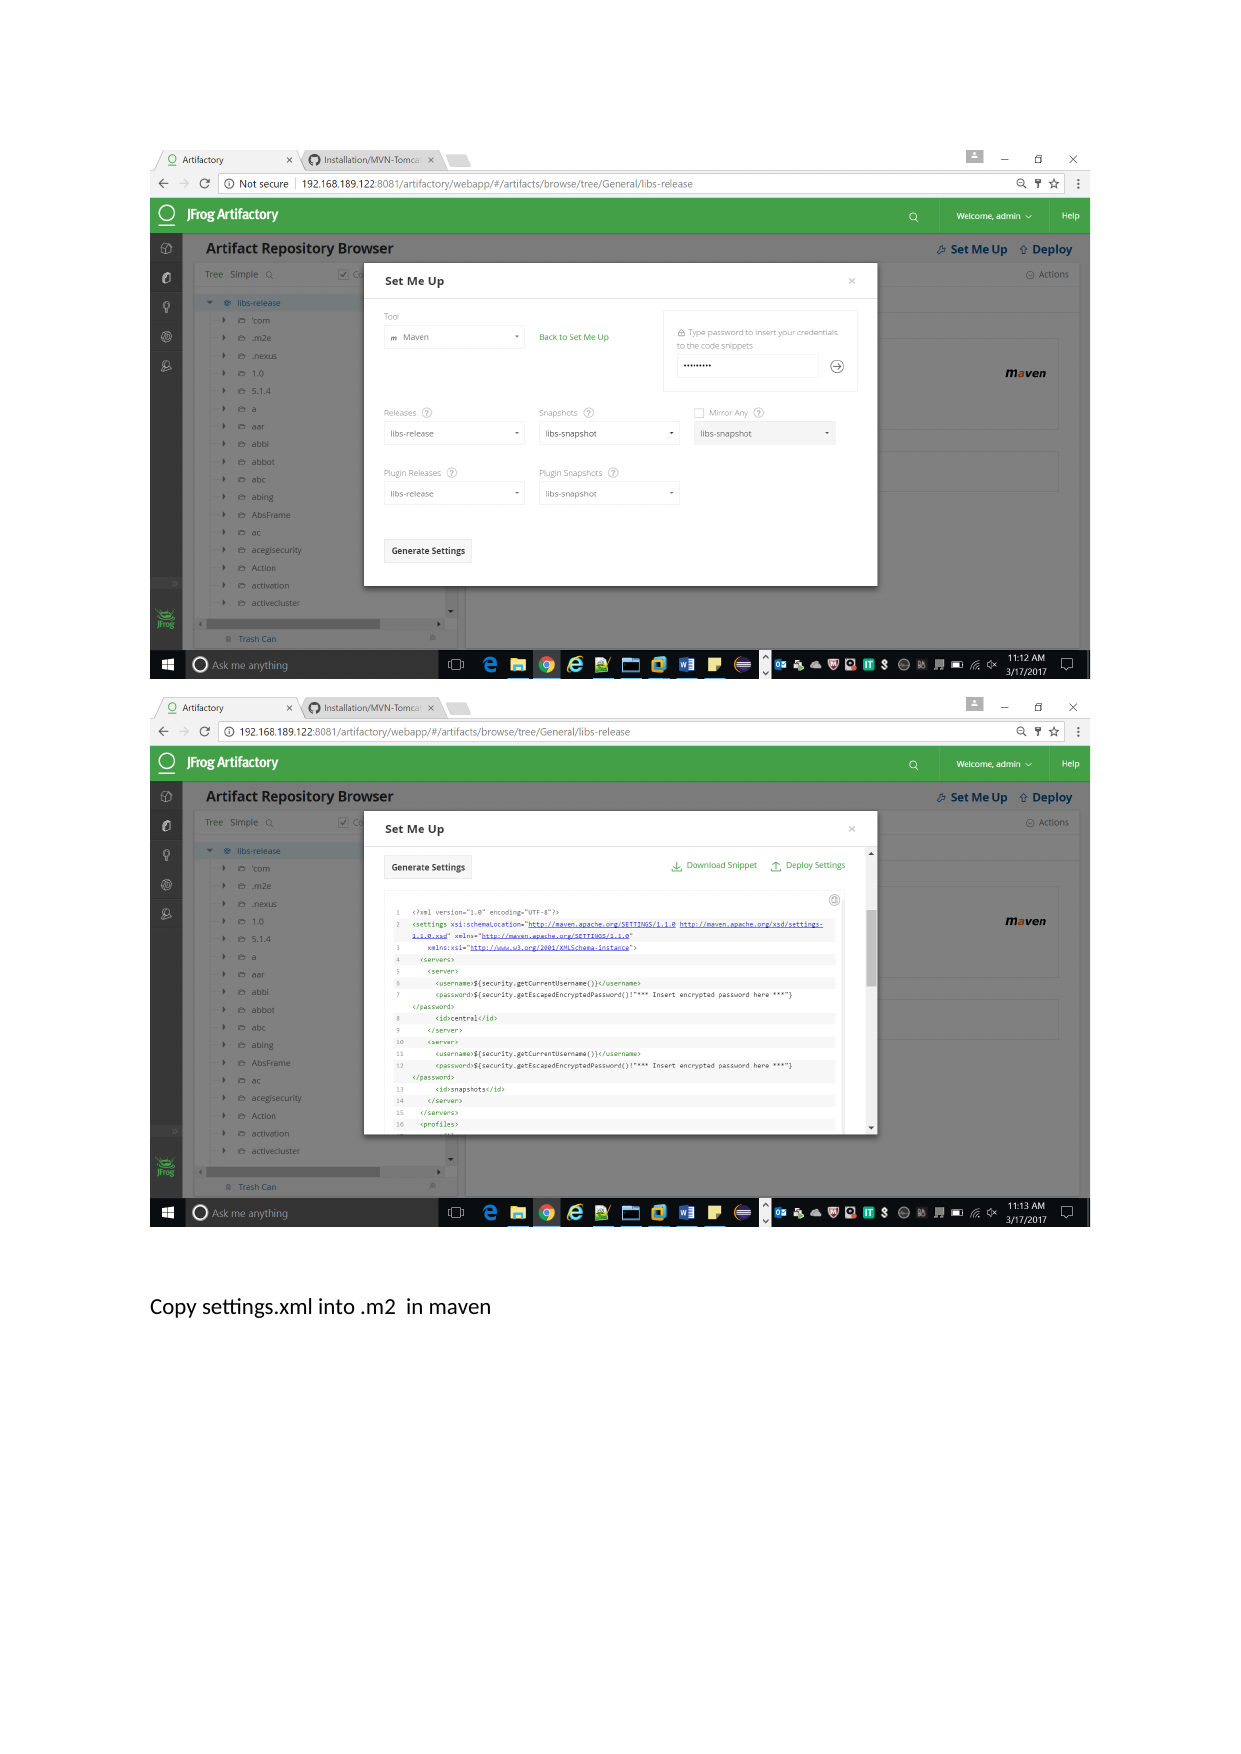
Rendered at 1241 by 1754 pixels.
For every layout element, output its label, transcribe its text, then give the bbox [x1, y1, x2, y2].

picture [150, 697, 1091, 1227]
text Copy settings.xml into .m2 in maven [150, 1292, 1090, 1320]
picture [150, 150, 1091, 679]
